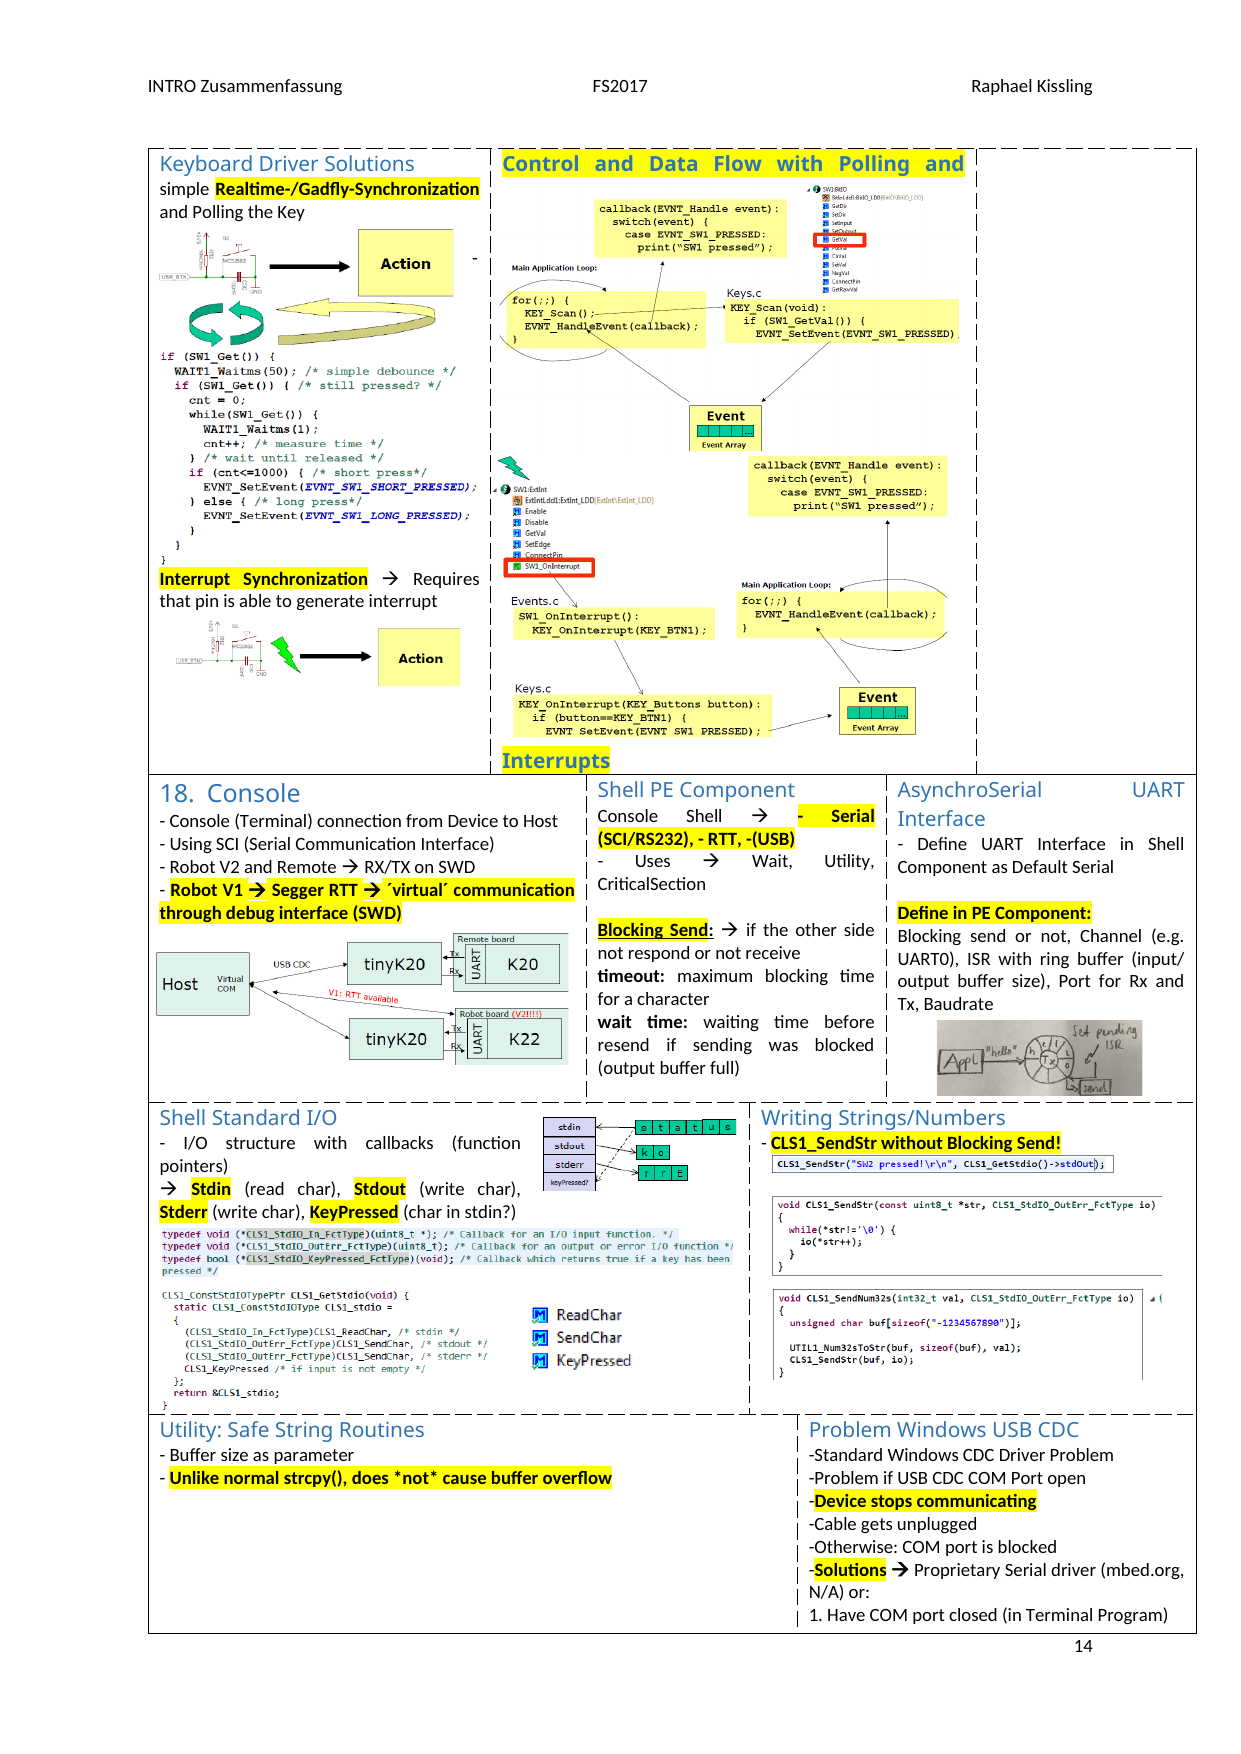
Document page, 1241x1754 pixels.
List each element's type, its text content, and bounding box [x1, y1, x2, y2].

picture [153, 223, 453, 349]
picture [158, 1225, 733, 1410]
picture [156, 930, 568, 1065]
table_header Control and Data Flow with Polling and Interrupts [491, 148, 976, 774]
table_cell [797, 1414, 1196, 1633]
picture [771, 1155, 1163, 1380]
table_cell Shell PE Component Console Shell - Serial (SCI/RS232), - RTT, -(USB) - Uses Wait, Utility, CriticalSection Blocking Send: if the other side not respond or not receive timeout: maximum blocking time for a character wait time: waiting time before resend if sending was blocked (output buffer full) [586, 775, 886, 1102]
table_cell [149, 1414, 797, 1633]
picture [172, 613, 460, 686]
table_header Keyboard Driver Solutions simple Realtime-/Gadfly-Synchronization and Polling the Key - Interrupt Synchronization Requires that pin is able to generate interrupt [149, 148, 491, 774]
picture [499, 178, 959, 451]
table_cell Console - Console (Terminal) connection from Device to Host - Using SCI (Serial Communication Interface) - Robot V2 and Remote RX/TX on SWD - Robot V1 Segger RTT ´virtual´ communication through debug interface (SWD) [149, 775, 586, 1102]
picture [491, 455, 948, 737]
table_cell Shell Standard I/O - I/O structure with callbacks (function pointers) Stdin (read char), Stdout (write char), Stderr (write char), KeyPressed (char in stdin?) [149, 1102, 749, 1414]
table_cell AsynchroSerial UART Interface - Define UART Interface in Shell Component as Default Serial Define in PE Component: Blocking send or not, Channel (e.g. UART0), ISR with ring buffer (input/ output buffer size), Port for Rx and Tx, Baudrate [886, 775, 1196, 1102]
picture [539, 1113, 737, 1191]
table_cell Writing Strings/Numbers - CLS1_SendStr without Blocking Send! [750, 1102, 1196, 1414]
picture [936, 1020, 1145, 1100]
picture [159, 351, 476, 564]
table_header [976, 148, 1196, 774]
